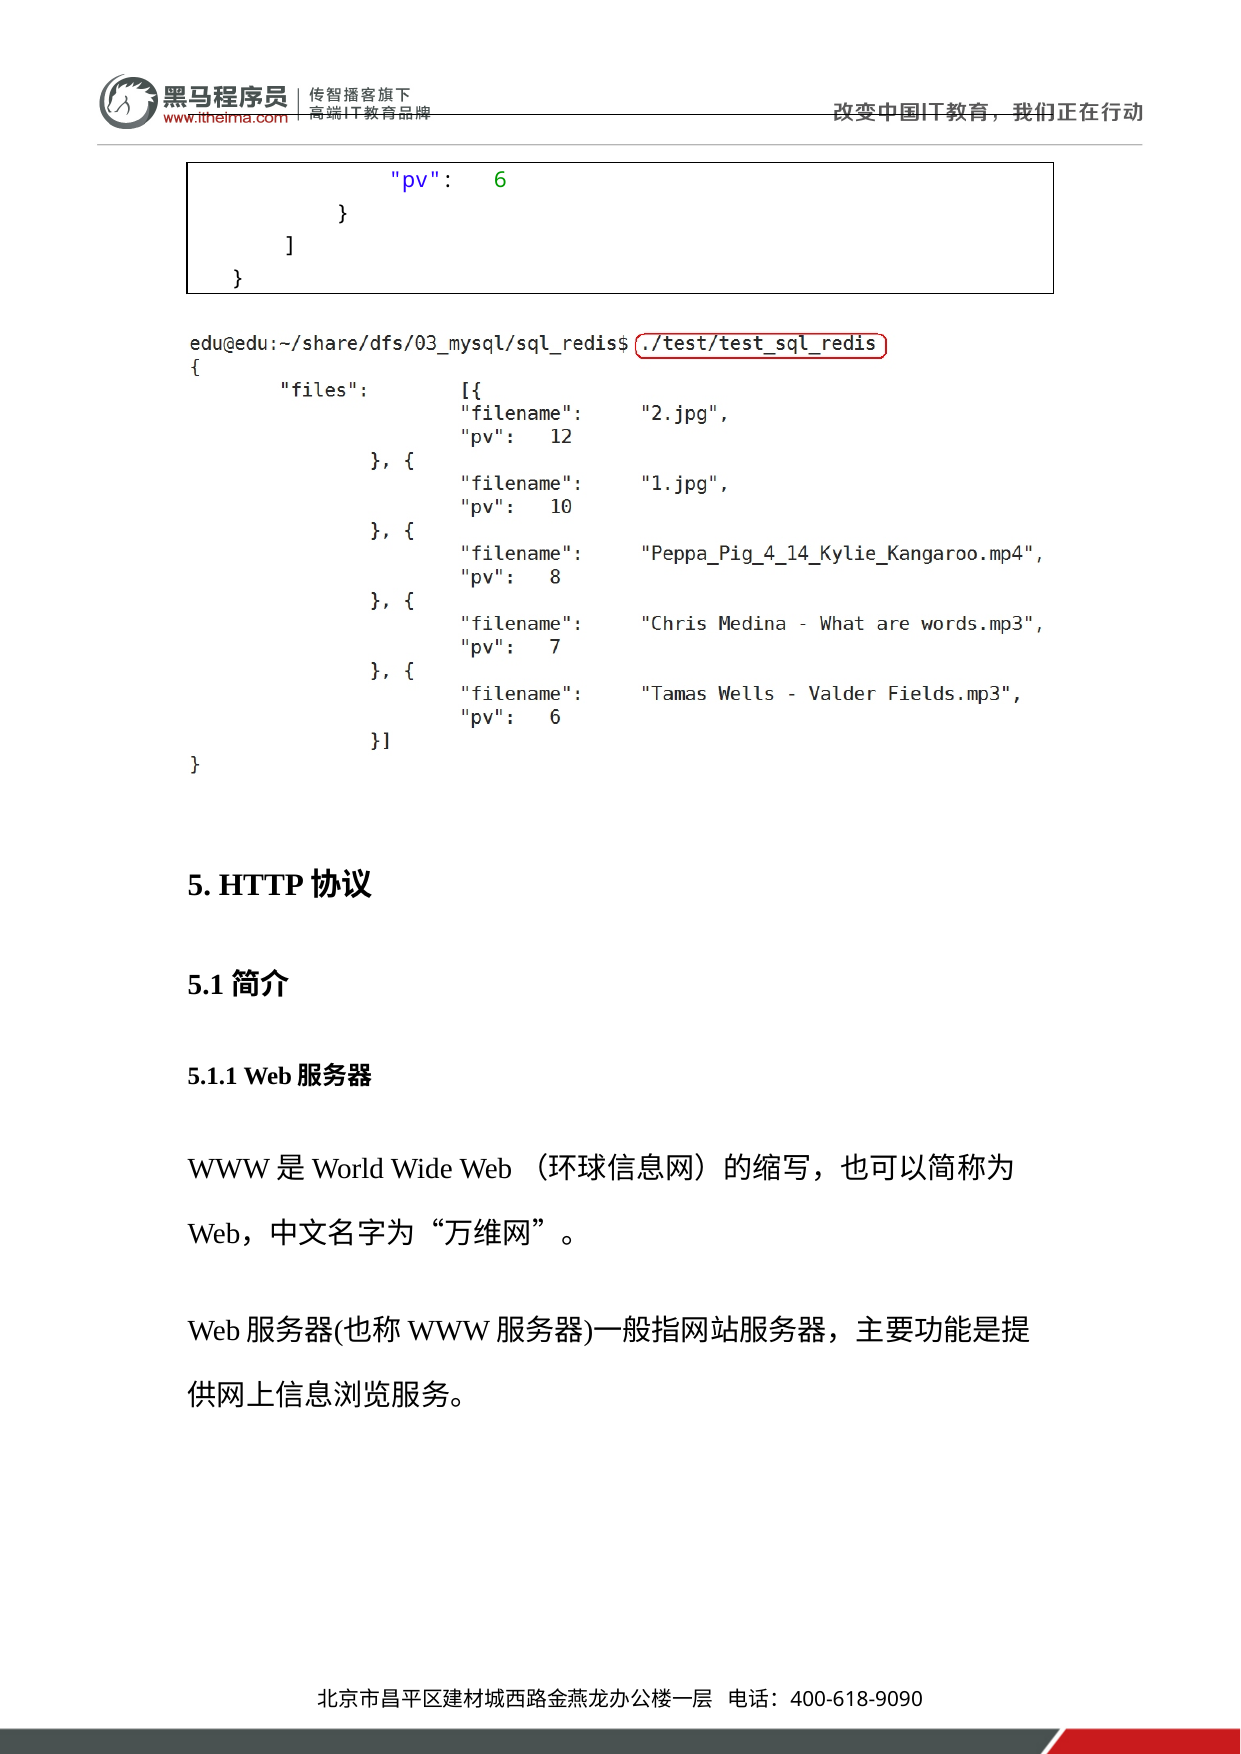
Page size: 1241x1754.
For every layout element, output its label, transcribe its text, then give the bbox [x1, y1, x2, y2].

picture [187, 330, 1052, 778]
text Web服务器(也称WWW服务器)一般指网站服务器，主要功能是提供网上信息浏览服务。 [187, 1296, 1053, 1426]
text WWW是 World Wide Web （环球信息网）的缩写，也可以简称为 Web，中文名字为“万维网”。 [187, 1133, 1053, 1263]
picture [0, 3, 1241, 153]
text } [188, 196, 1053, 228]
subtitle 5.1.1 Web服务器 [187, 1041, 1053, 1106]
subtitle 5.1 简介 [187, 949, 1053, 1014]
text ] [188, 228, 1053, 259]
text } [188, 259, 1053, 293]
picture [0, 1669, 1241, 1754]
subtitle 5. HTTP协议 [187, 849, 1053, 914]
text "pv": 6 [188, 163, 1053, 196]
